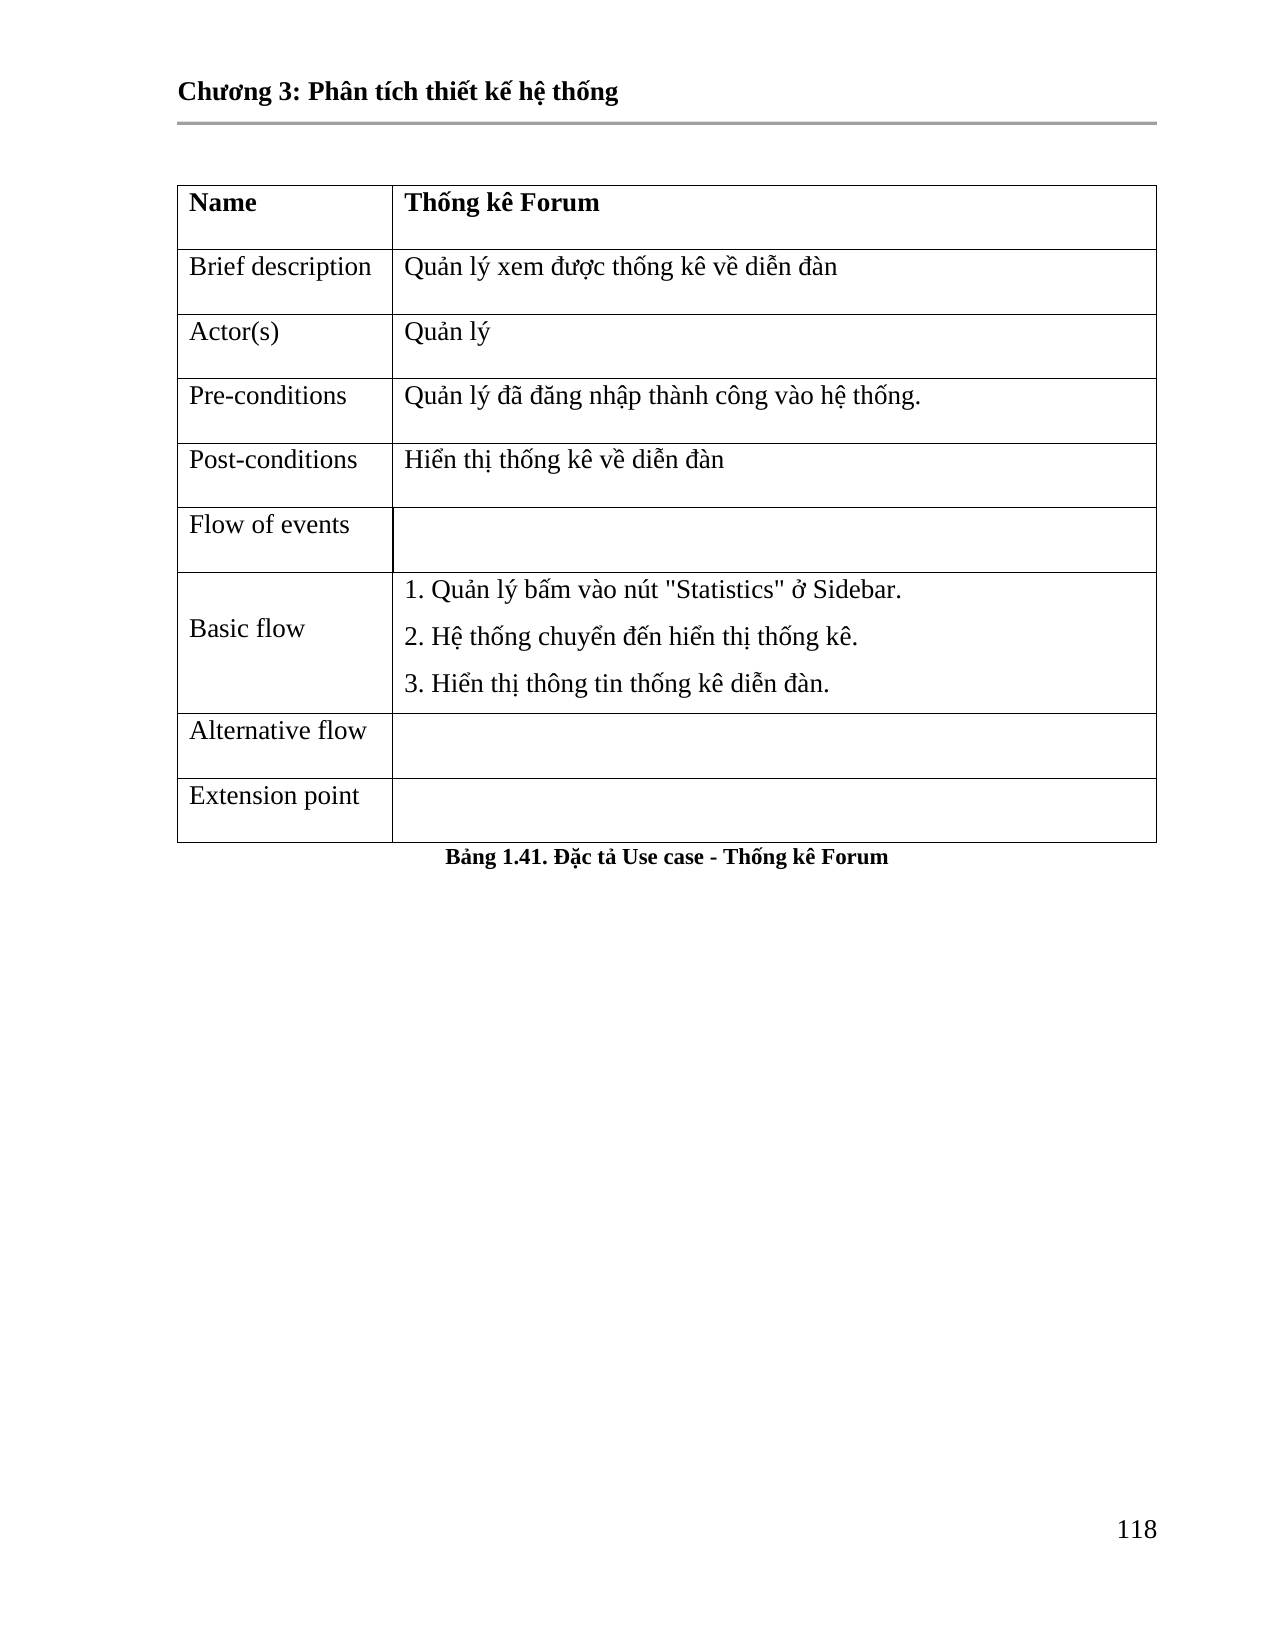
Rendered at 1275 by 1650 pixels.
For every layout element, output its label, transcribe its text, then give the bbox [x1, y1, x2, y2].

text Bảng 1.41. Đặc tả Use case - Thống kê Forum [177, 843, 1157, 869]
